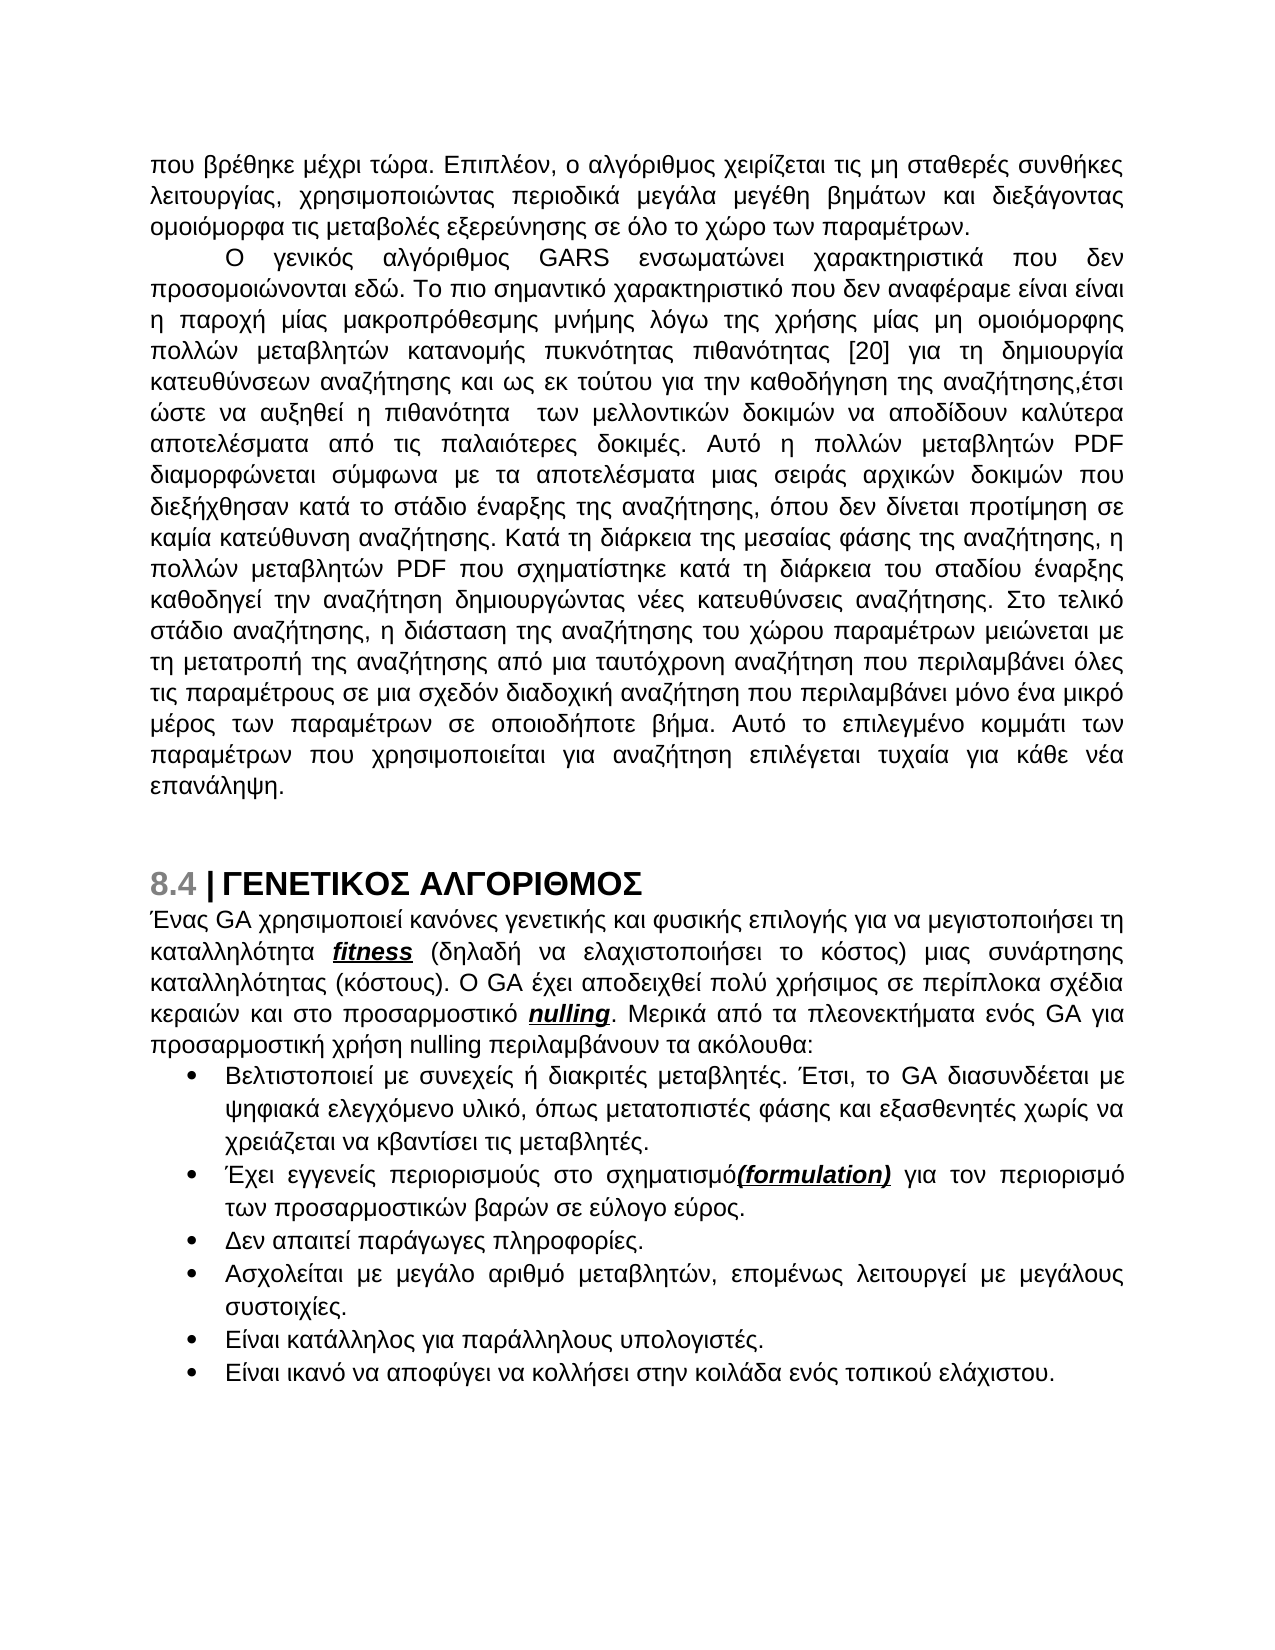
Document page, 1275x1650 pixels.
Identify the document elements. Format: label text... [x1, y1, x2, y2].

text Ο γενικός αλγόριθμος GARS ενσωματώνει χαρακτηριστικά που δεν προσομοιώνονται εδώ. Το πιο σημαντικό χαρακτηριστικό που δεν αναφέραμε είναι είναι η παροχή μίας μακροπρόθεσμης μνήμης λόγω της χρήσης μίας μη ομοιόμορφης πολλών μεταβλητών κατανομής πυκνότητας πιθανότητας [20] για τη δημιουργία κατευθύνσεων αναζήτησης και ως εκ τούτου για την καθοδήγηση της αναζήτησης,έτσι ώστε να αυξηθεί η πιθανότητα των μελλοντικών δοκιμών να αποδίδουν καλύτερα αποτελέσματα από τις παλαιότερες δοκιμές. Αυτό η πολλών μεταβλητών PDF διαμορφώνεται σύμφωνα με τα αποτελέσματα μιας σειράς αρχικών δοκιμών που διεξήχθησαν κατά το στάδιο έναρξης της αναζήτησης, όπου δεν δίνεται προτίμηση σε καμία κατεύθυνση αναζήτησης. Κατά τη διάρκεια της μεσαίας φάσης της αναζήτησης, η πολλών μεταβλητών PDF που σχηματίστηκε κατά τη διάρκεια του σταδίου έναρξης καθοδηγεί την αναζήτηση δημιουργώντας νέες κατευθύνσεις αναζήτησης. Στο τελικό στάδιο αναζήτησης, η διάσταση της αναζήτησης του χώρου παραμέτρων μειώνεται με τη μετατροπή της αναζήτησης από μια ταυτόχρονη αναζήτηση που περιλαμβάνει όλες τις παραμέτρους σε μια σχεδόν διαδοχική αναζήτηση που περιλαμβάνει μόνο ένα μικρό μέρος των παραμέτρων σε οποιοδήποτε βήμα. Αυτό το επιλεγμένο κομμάτι των παραμέτρων που χρησιμοποιείται για αναζήτηση επιλέγεται τυχαία για κάθε νέα επανάληψη. [150, 243, 1125, 799]
list Ασχολείται με μεγάλο αριθμό μεταβλητών, επομένως λειτουργεί με μεγάλους συστοιχίες. [187, 1259, 1125, 1321]
list Δεν απαιτεί παράγωγες πληροφορίες. [187, 1226, 1125, 1255]
text Ένας GA χρησιμοποιεί κανόνες γενετικής και φυσικής επιλογής για να μεγιστοποιήσει τη καταλληλότητα fitness (δηλαδή να ελαχιστοποιήσει το κόστος) μιας συνάρτησης καταλληλότητας (κόστους). Ο GA έχει αποδειχθεί πολύ χρήσιμος σε περίπλοκα σχέδια κεραιών και στο προσαρμοστικό nulling. Μερικά από τα πλεονεκτήματα ενός GA για προσαρμοστική χρήση nulling περιλαμβάνουν τα ακόλουθα: [150, 905, 1125, 1058]
text 8.4 | ΓΕΝΕΤΙΚΟΣ ΑΛΓΟΡΙΘΜΟΣ [150, 864, 1125, 902]
list Έχει εγγενείς περιορισμούς στο σχηματισμό(formulation) για τον περιορισμό των προσαρμοστικών βαρών σε εύλογο εύρος. [187, 1160, 1125, 1222]
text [150, 150, 1125, 241]
list Είναι ικανό να αποφύγει να κολλήσει στην κοιλάδα ενός τοπικού ελάχιστου. [187, 1358, 1125, 1387]
list Είναι κατάλληλος για παράλληλους υπολογιστές. [187, 1325, 1125, 1354]
list Βελτιστοποιεί με συνεχείς ή διακριτές μεταβλητές. Έτσι, το GA διασυνδέεται με ψηφιακά ελεγχόμενο υλικό, όπως μετατοπιστές φάσης και εξασθενητές χωρίς να χρειάζεται να κβαντίσει τις μεταβλητές. [187, 1061, 1125, 1156]
